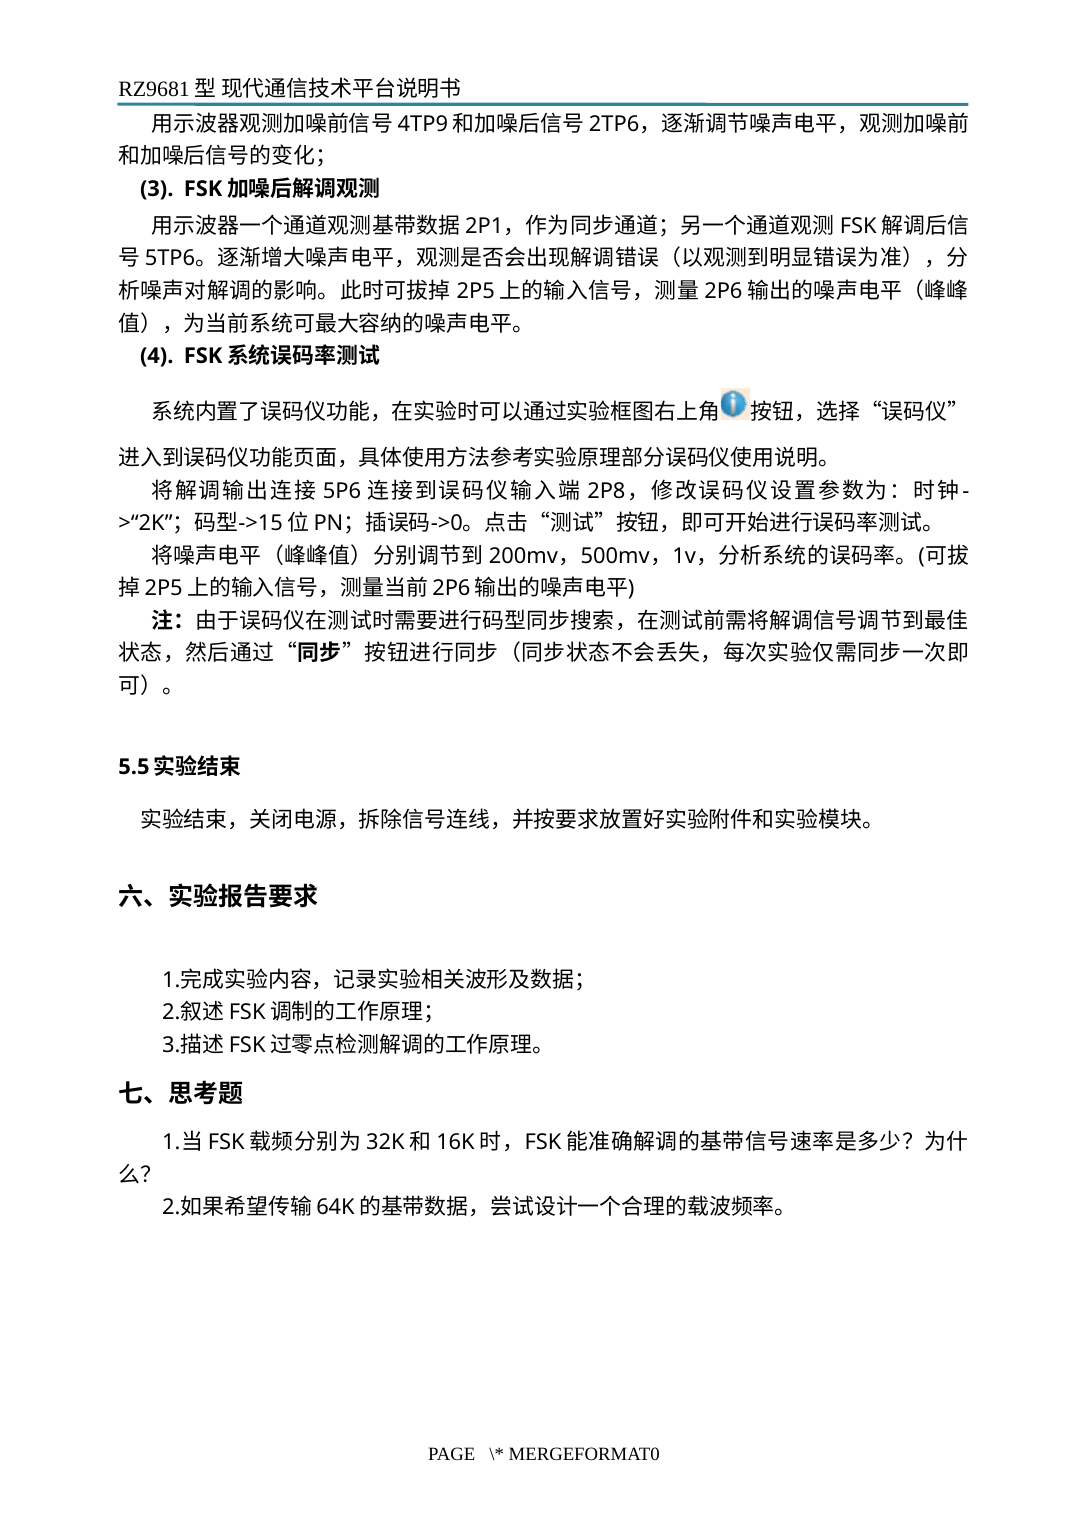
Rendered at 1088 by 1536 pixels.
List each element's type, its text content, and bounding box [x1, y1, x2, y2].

text 1.当FSK载频分别为32K和16K时，FSK能准确解调的基带信号速率是多少？为什么？ [118, 1124, 969, 1189]
list FSK加噪后解调观测 [140, 170, 969, 203]
text 七、思考题 [118, 1059, 969, 1124]
text 3.描述FSK过零点检测解调的工作原理。 [118, 1026, 969, 1059]
text 2.如果希望传输64K的基带数据，尝试设计一个合理的载波频率。 [118, 1189, 969, 1221]
text 六、实验报告要求 [118, 862, 969, 927]
text 1.完成实验内容，记录实验相关波形及数据； [118, 961, 969, 994]
text 系统内置了误码仪功能，在实验时可以通过实验框图右上角按钮，选择“误码仪”进入到误码仪功能页面，具体使用方法参考实验原理部分误码仪使用说明。 [118, 375, 969, 472]
text 将噪声电平（峰峰值）分别调节到200mv，500mv，1v，分析系统的误码率。(可拔掉2P5上的输入信号，测量当前2P6输出的噪声电平) [118, 537, 969, 602]
text 将解调输出连接5P6连接到误码仪输入端2P8，修改误码仪设置参数为：时钟->“2K”；码型->15位PN；插误码->0。点击“测试”按钮，即可开始进行误码率测试。 [118, 472, 969, 537]
text 2.叙述FSK调制的工作原理； [118, 994, 969, 1026]
text 用示波器观测加噪前信号4TP9和加噪后信号2TP6，逐渐调节噪声电平，观测加噪前和加噪后信号的变化； [118, 105, 969, 170]
text 5.5实验结束 [118, 748, 969, 781]
text 注：由于误码仪在测试时需要进行码型同步搜索，在测试前需将解调信号调节到最佳状态，然后通过“同步”按钮进行同步（同步状态不会丢失，每次实验仅需同步一次即可）。 [118, 602, 969, 700]
picture [720, 388, 751, 420]
list FSK系统误码率测试 [140, 338, 969, 370]
text 用示波器一个通道观测基带数据2P1，作为同步通道；另一个通道观测FSK解调后信号5TP6。逐渐增大噪声电平，观测是否会出现解调错误（以观测到明显错误为准），分析噪声对解调的影响。此时可拔掉2P5上的输入信号，测量2P6输出的噪声电平（峰峰值），为当前系统可最大容纳的噪声电平。 [118, 208, 969, 338]
text 实验结束，关闭电源，拆除信号连线，并按要求放置好实验附件和实验模块。 [118, 802, 969, 834]
